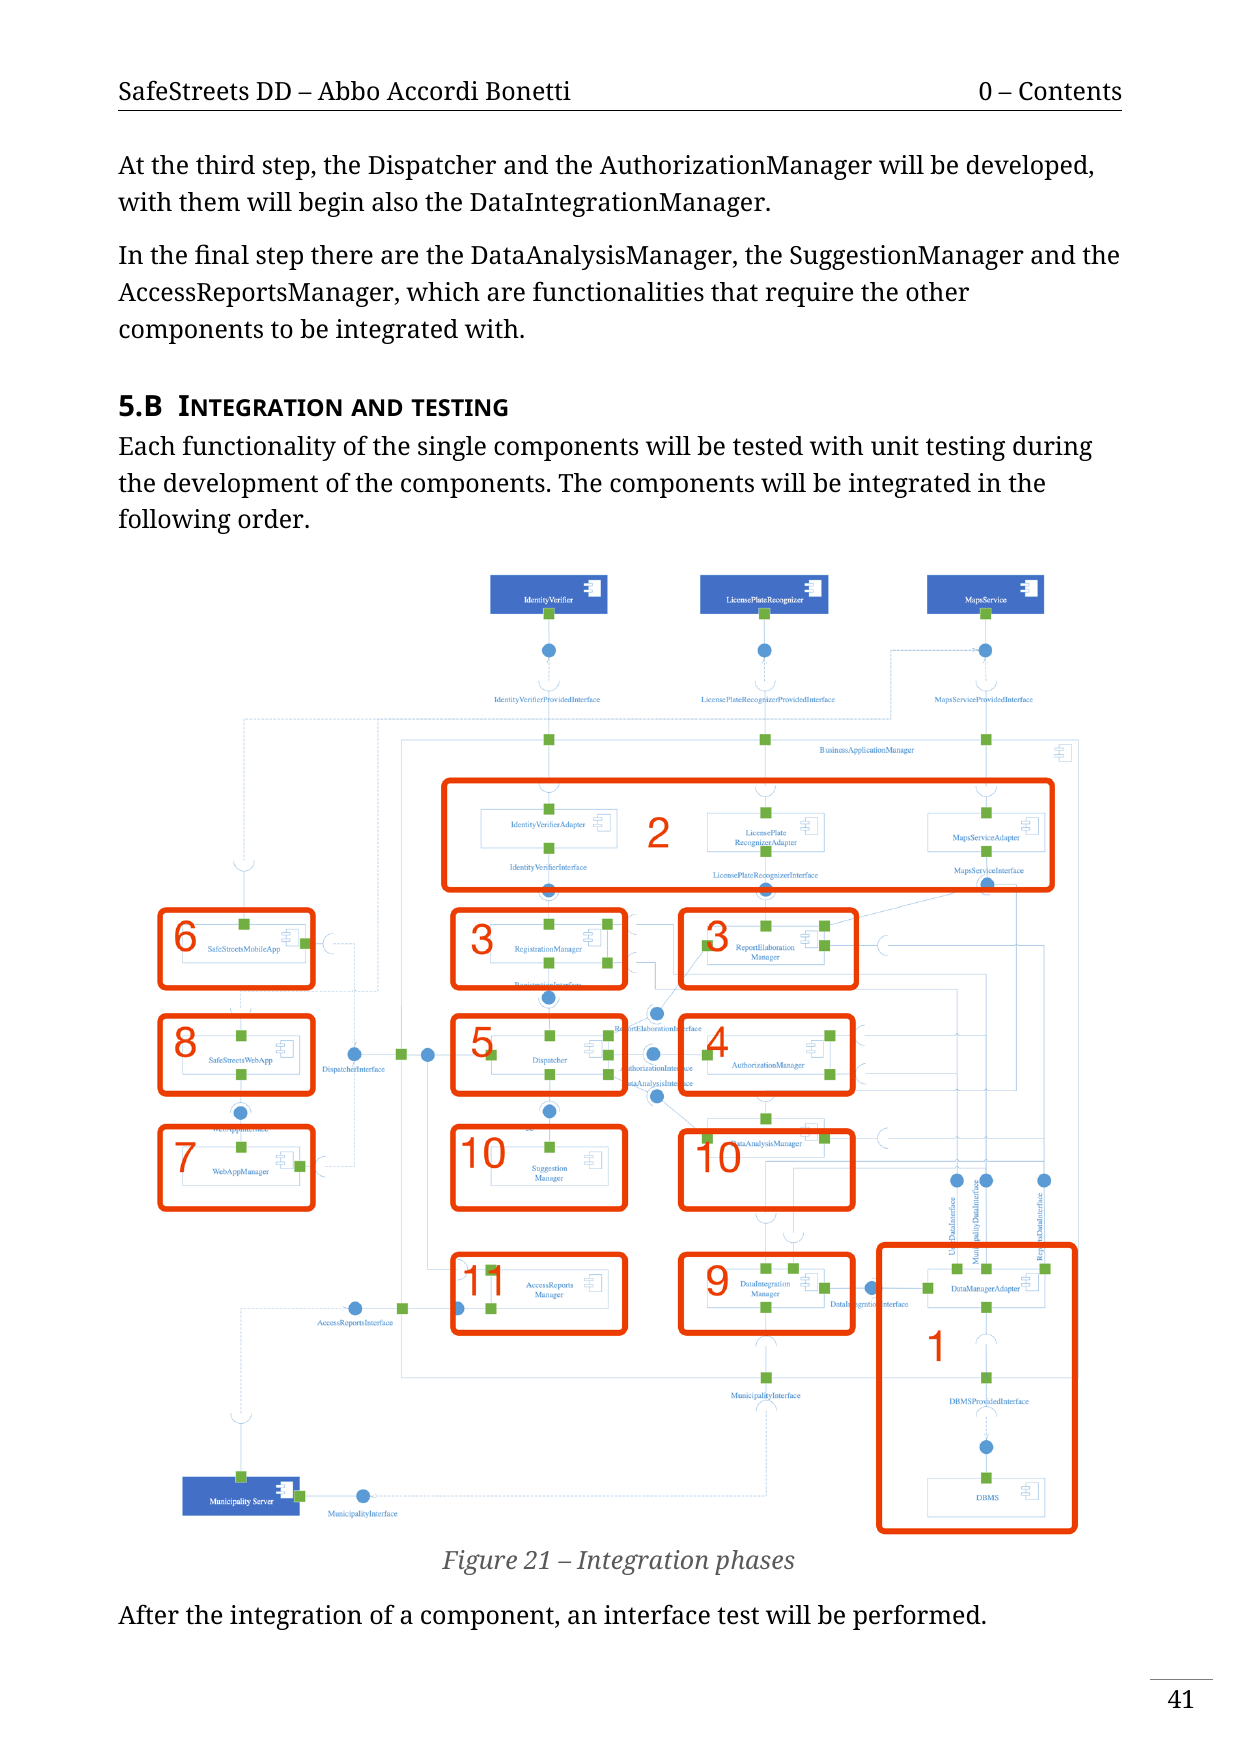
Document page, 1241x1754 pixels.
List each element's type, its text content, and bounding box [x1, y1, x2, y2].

text Figure 21 – Integration phases [118, 1543, 1122, 1577]
text At the third step, the Dispatcher and the AuthorizationManager will be developed, with them will begin also the DataIntegrationManager. [118, 148, 1122, 218]
text After the integration of a component, an interface test will be performed. [118, 1598, 1122, 1632]
text In the final step there are the DataAnalysisManager, the SuggestionManager and the AccessReportsManager, which are functionalities that require the other components to be integrated with. [118, 238, 1122, 345]
subtitle Integration and testing [118, 386, 1122, 425]
text Each functionality of the single components will be tested with unit testing during the development of the components. The components will be integrated in the following order. [118, 428, 1122, 536]
picture [150, 555, 1091, 1543]
